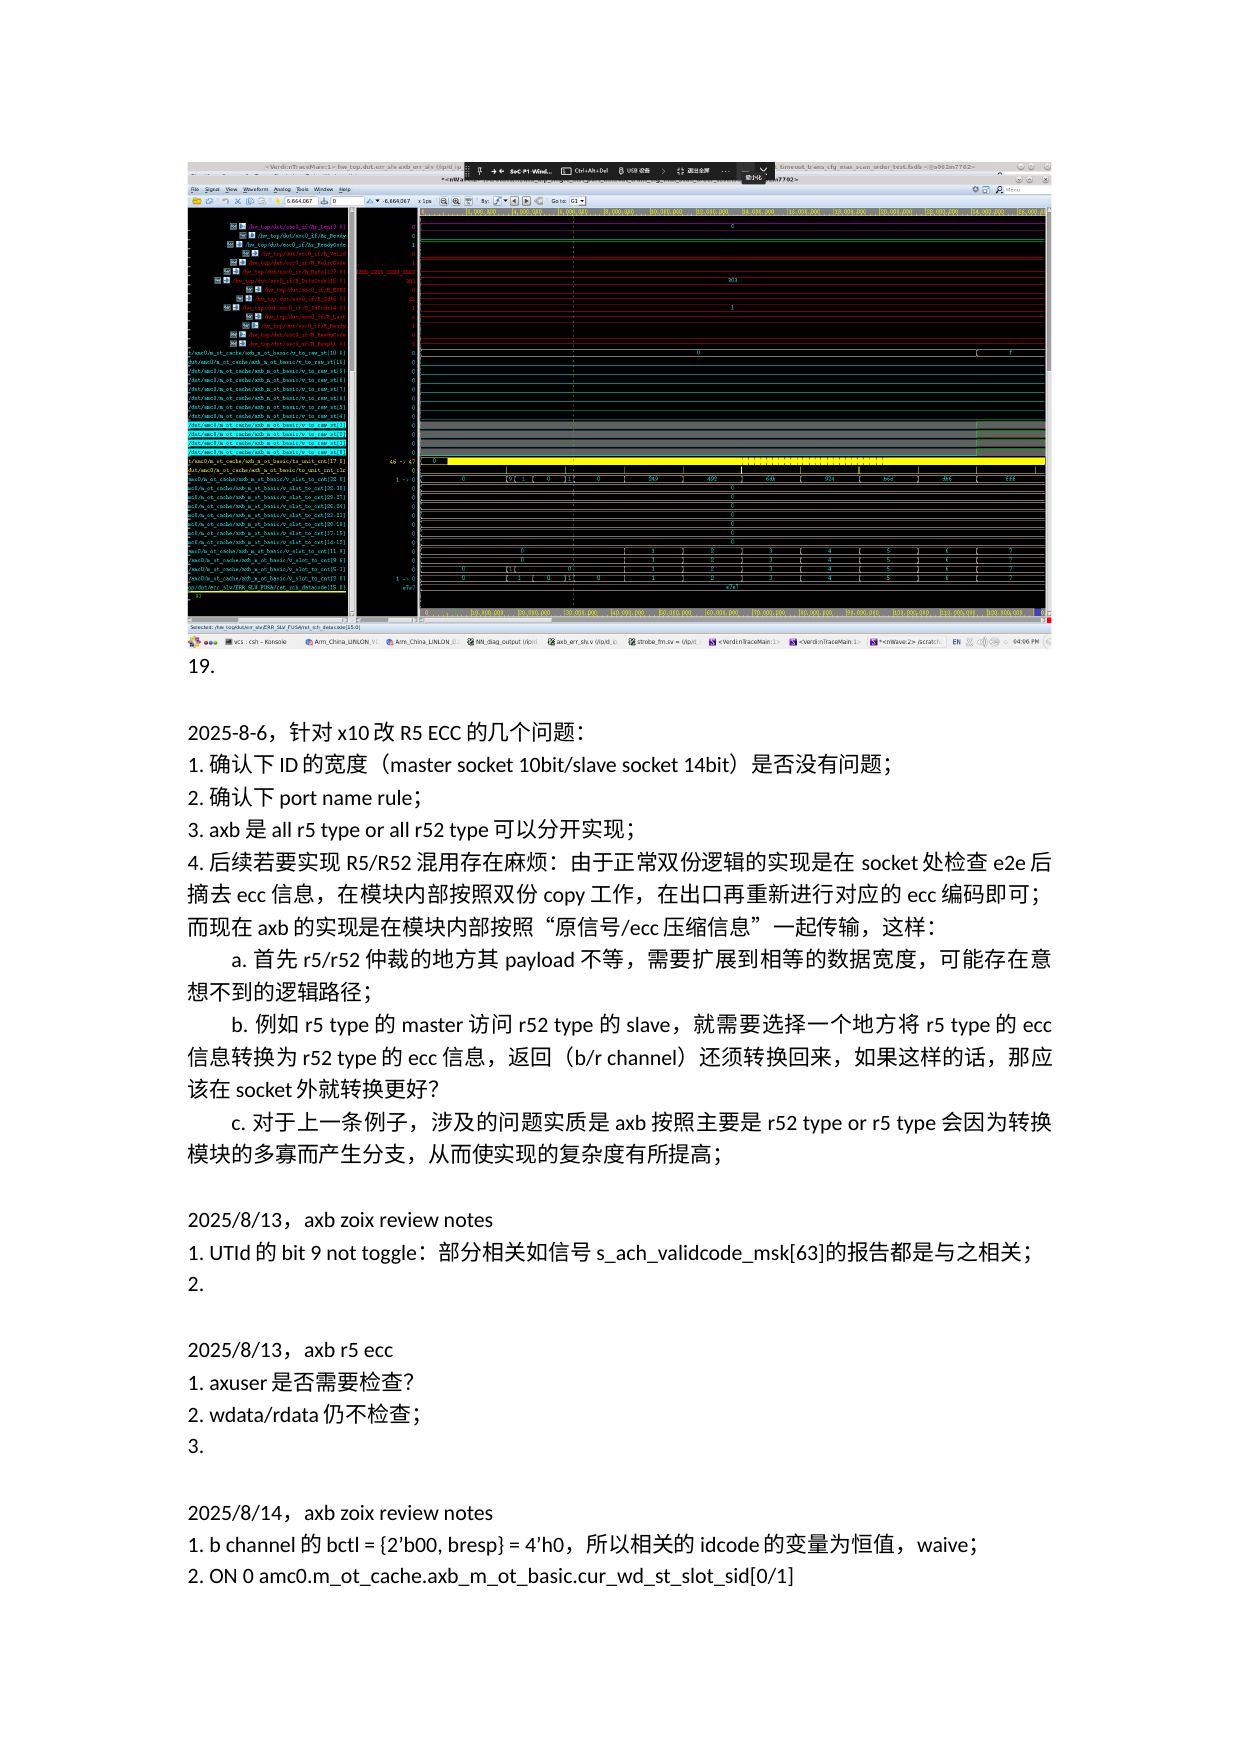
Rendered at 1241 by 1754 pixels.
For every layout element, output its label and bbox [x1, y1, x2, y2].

picture [187, 162, 1052, 649]
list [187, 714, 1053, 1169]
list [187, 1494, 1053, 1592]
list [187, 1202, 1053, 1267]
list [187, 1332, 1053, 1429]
